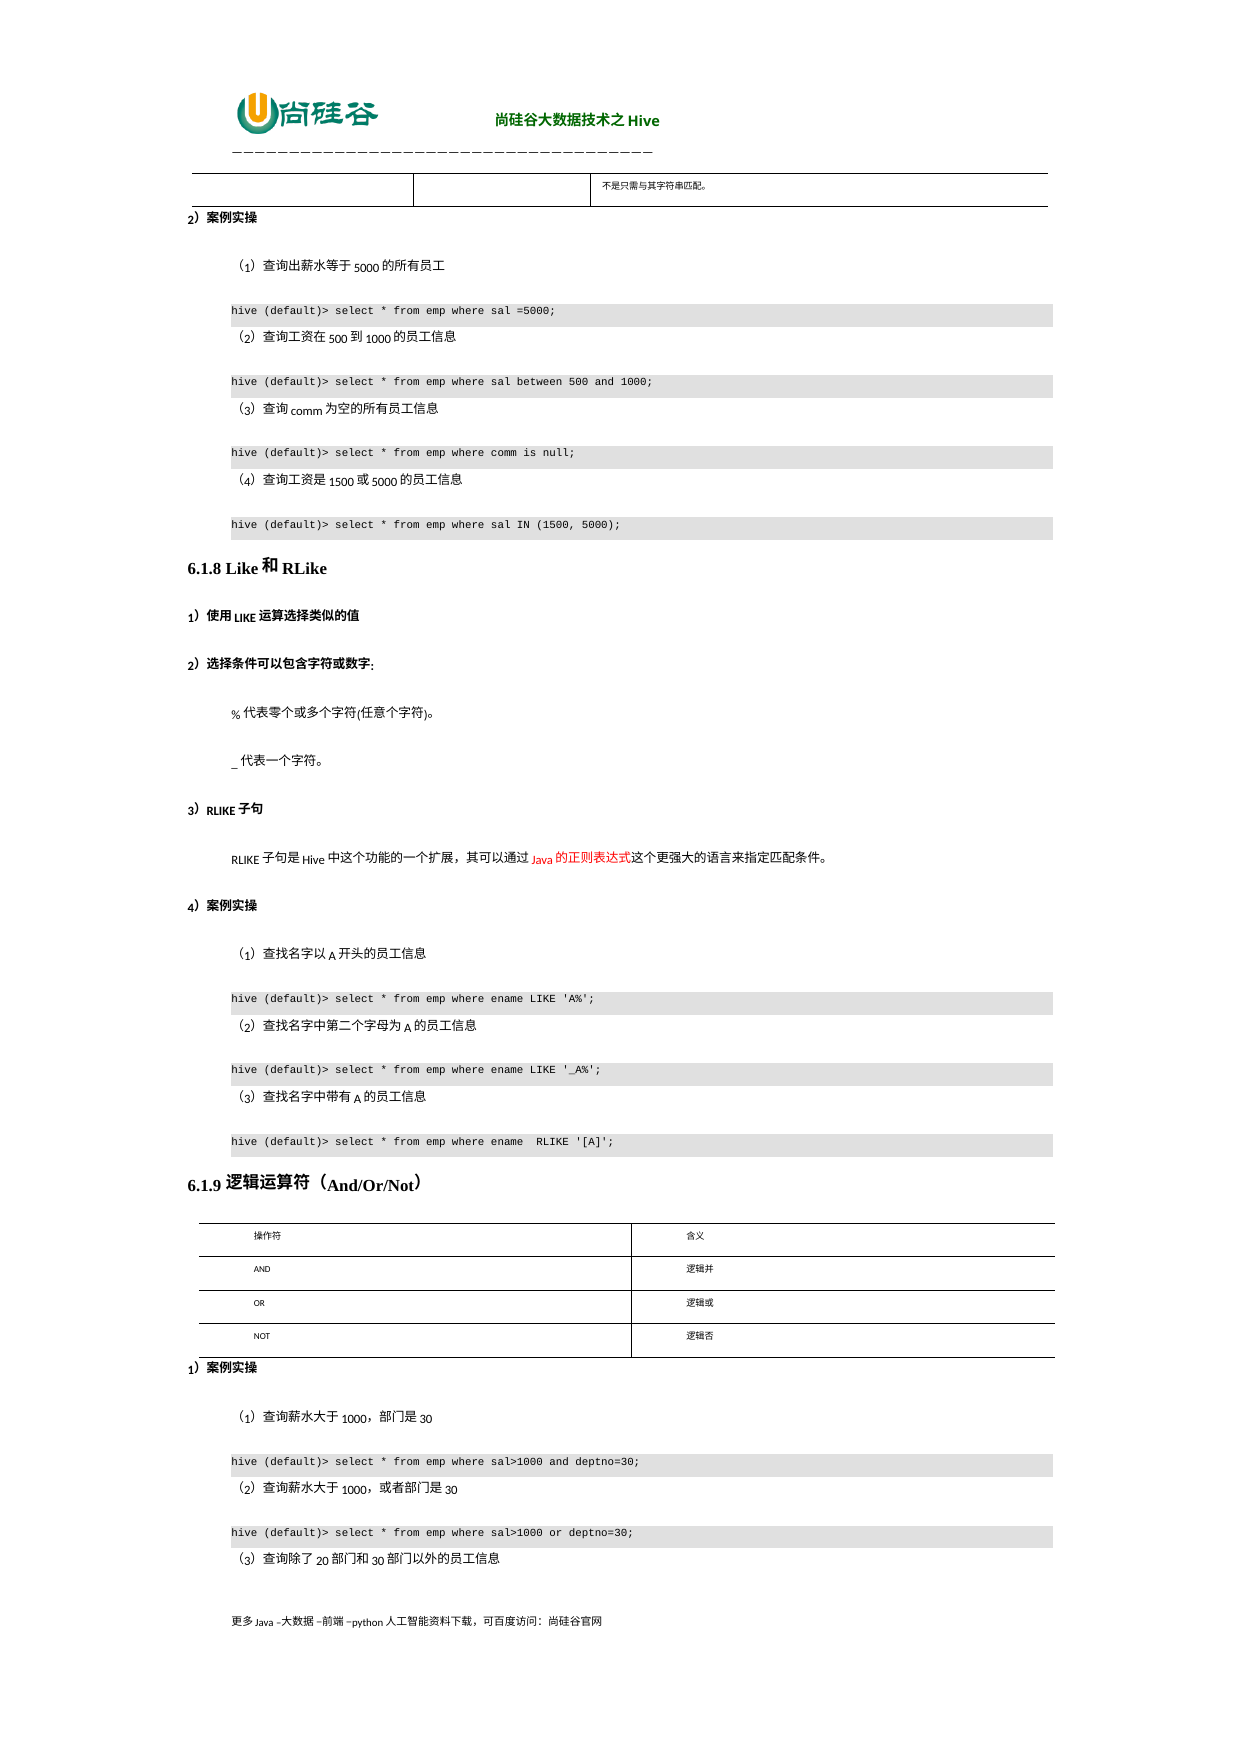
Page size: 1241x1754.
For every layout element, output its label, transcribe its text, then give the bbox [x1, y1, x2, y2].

text （3）查询comm为空的所有员工信息 [187, 398, 1053, 430]
text hive (default)> select * from emp where ename RLIKE '[A]'; [231, 1134, 1053, 1157]
text hive (default)> select * from emp where ename LIKE '_A%'; [231, 1063, 1053, 1086]
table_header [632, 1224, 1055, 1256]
text hive (default)> select * from emp where sal>1000 or deptno=30; [231, 1526, 1053, 1548]
text （2）查找名字中第二个字母为A的员工信息 [187, 1015, 1053, 1047]
text （1）查询出薪水等于5000的所有员工 [187, 255, 1053, 288]
text 1）使用LIKE运算选择类似的值 [187, 605, 1053, 638]
text （2）查询工资在500到1000的员工信息 [187, 327, 1053, 359]
subtitle 6.1.9 逻辑运算符（And/Or/Not） [187, 1157, 1053, 1222]
text _ 代表一个字符。 [187, 750, 1053, 783]
text hive (default)> select * from emp where sal =5000; [231, 304, 1053, 327]
text hive (default)> select * from emp where ename LIKE 'A%'; [231, 992, 1053, 1015]
text 4）案例实操 [187, 895, 1053, 928]
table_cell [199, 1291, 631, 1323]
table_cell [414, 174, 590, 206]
text hive (default)> select * from emp where sal>1000 and deptno=30; [231, 1454, 1053, 1477]
text % 代表零个或多个字符(任意个字符)。 [187, 702, 1053, 734]
text （1）查询薪水大于1000，部门是30 [187, 1406, 1053, 1438]
text 2）选择条件可以包含字符或数字: [187, 654, 1053, 686]
text 3）RLIKE子句 [187, 799, 1053, 831]
text 1）案例实操 [187, 1358, 1053, 1390]
subtitle 6.1.8 Like和RLike [187, 540, 1053, 605]
text （1）查找名字以A开头的员工信息 [187, 944, 1053, 976]
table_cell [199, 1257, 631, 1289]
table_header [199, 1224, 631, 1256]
picture [231, 88, 382, 138]
text RLIKE子句是Hive中这个功能的一个扩展，其可以通过Java的正则表达式这个更强大的语言来指定匹配条件。 [187, 847, 1053, 879]
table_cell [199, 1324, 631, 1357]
text 2）案例实操 [187, 207, 1053, 239]
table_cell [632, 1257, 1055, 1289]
text （2）查询薪水大于1000，或者部门是30 [187, 1477, 1053, 1510]
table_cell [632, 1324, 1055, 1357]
text hive (default)> select * from emp where sal between 500 and 1000; [231, 375, 1053, 398]
text （3）查找名字中带有A的员工信息 [187, 1086, 1053, 1119]
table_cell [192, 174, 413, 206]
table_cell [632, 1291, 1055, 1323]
text （3）查询除了20部门和30部门以外的员工信息 [187, 1548, 1053, 1581]
text hive (default)> select * from emp where comm is null; [231, 446, 1053, 469]
text （4）查询工资是1500或5000的员工信息 [187, 469, 1053, 502]
text hive (default)> select * from emp where sal IN (1500, 5000); [231, 517, 1053, 540]
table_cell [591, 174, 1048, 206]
